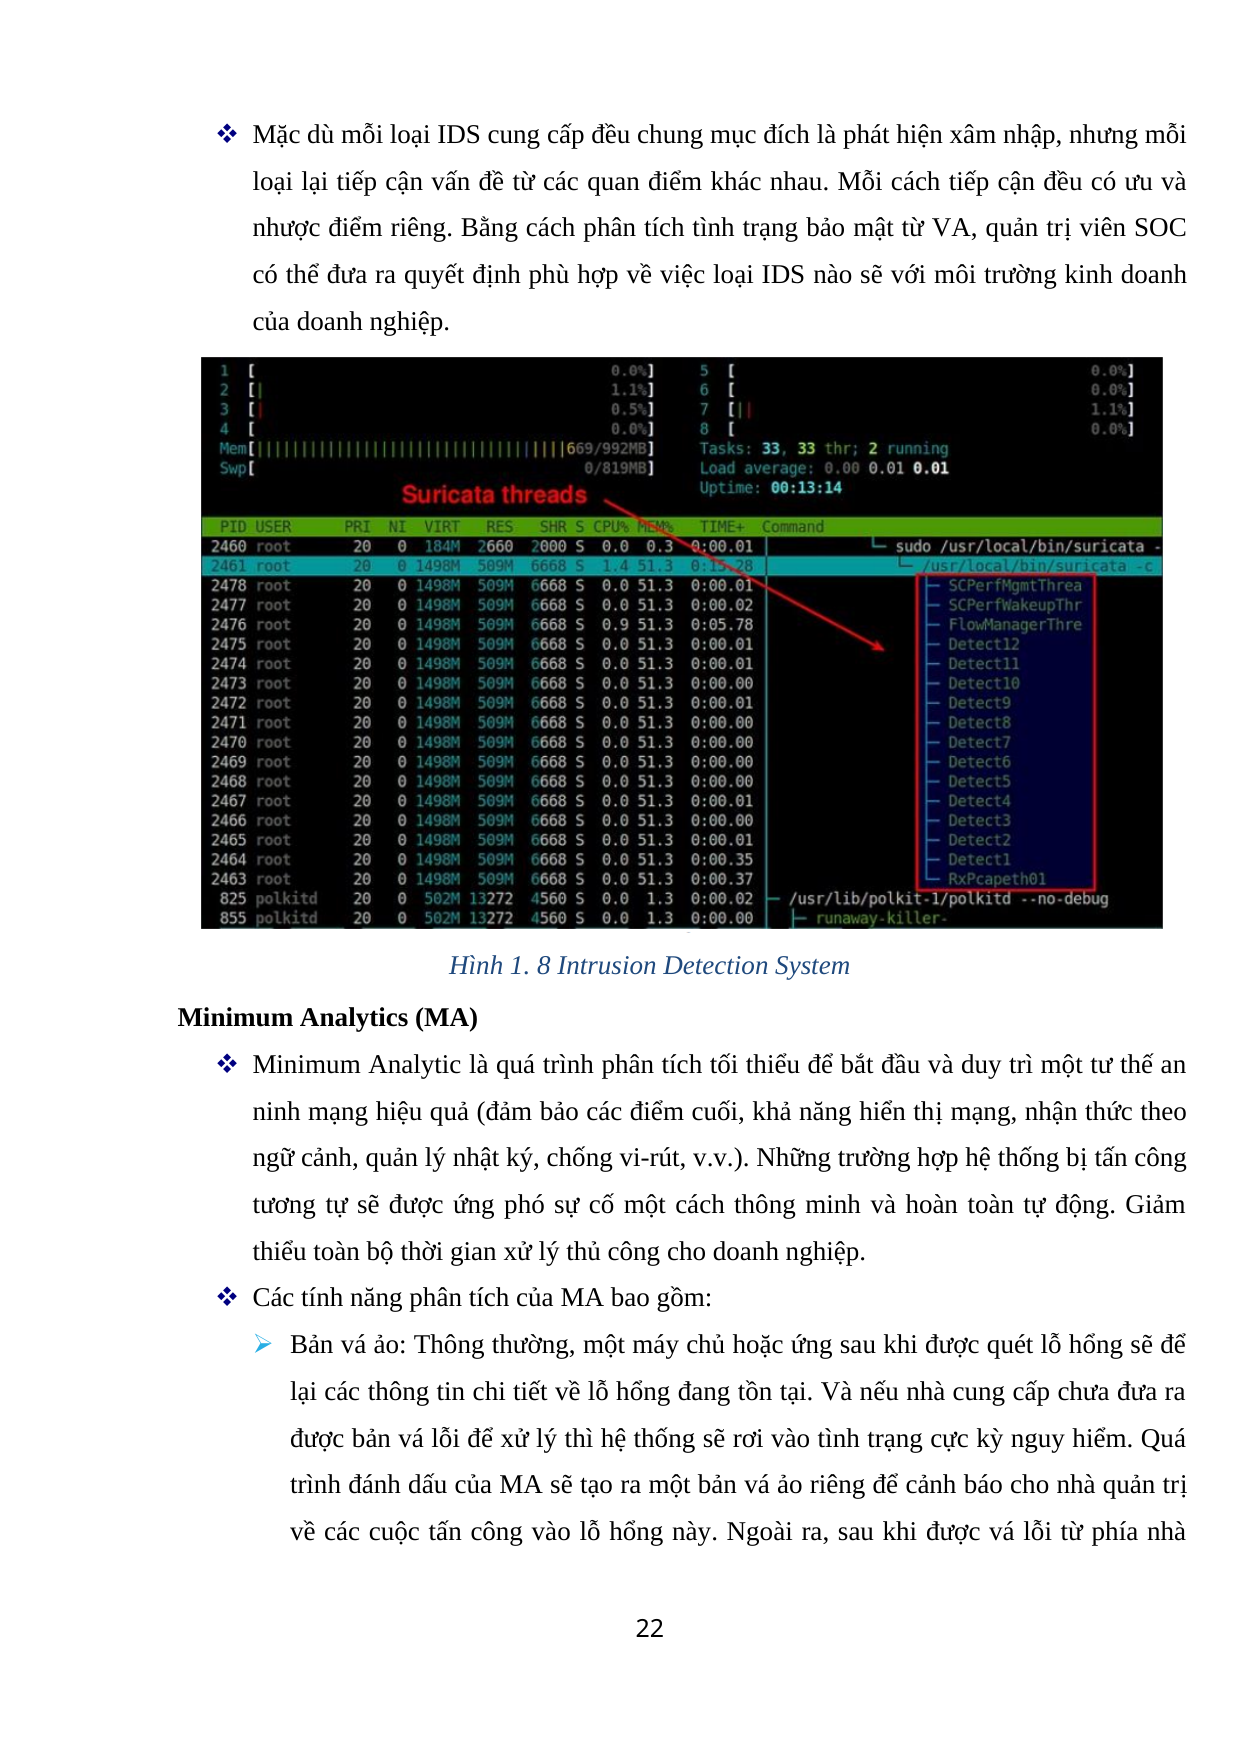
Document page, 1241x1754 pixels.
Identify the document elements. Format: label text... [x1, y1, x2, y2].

picture [195, 351, 1170, 933]
list Minimum Analytic là quá trình phân tích tối thiểu để bắt đầu và duy trì một tư thế an ninh mạng hiệu quả (đảm bảo các điểm cuối, khả năng hiển thị mạng, nhận thức theo ngữ cảnh, quản lý nhật ký, chống vi-rút, v.v.). Những trường hợp hệ thống bị tấn công tương tự sẽ được ứng phó sự cố một cách thông minh và hoàn toàn tự động. Giảm thiểu toàn bộ thời gian xử lý thủ công cho doanh nghiệp. [215, 1048, 1188, 1266]
list Mặc dù mỗi loại IDS cung cấp đều chung mục đích là phát hiện xâm nhập, nhưng mỗi loại lại tiếp cận vấn đề từ các quan điểm khác nhau. Mỗi cách tiếp cận đều có ưu và nhược điểm riêng. Bằng cách phân tích tình trạng bảo mật từ VA, quản trị viên SOC có thể đưa ra quyết định phù hợp về việc loại IDS nào sẽ với môi trường kinh doanh của doanh nghiệp. [215, 118, 1188, 336]
list Các tính năng phân tích của MA bao gồm: [215, 1281, 1188, 1313]
text Minimum Analytics (MA) [177, 1001, 1122, 1032]
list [252, 1328, 1188, 1546]
text Hình 1. 8 Intrusion Detection System [177, 949, 1122, 981]
